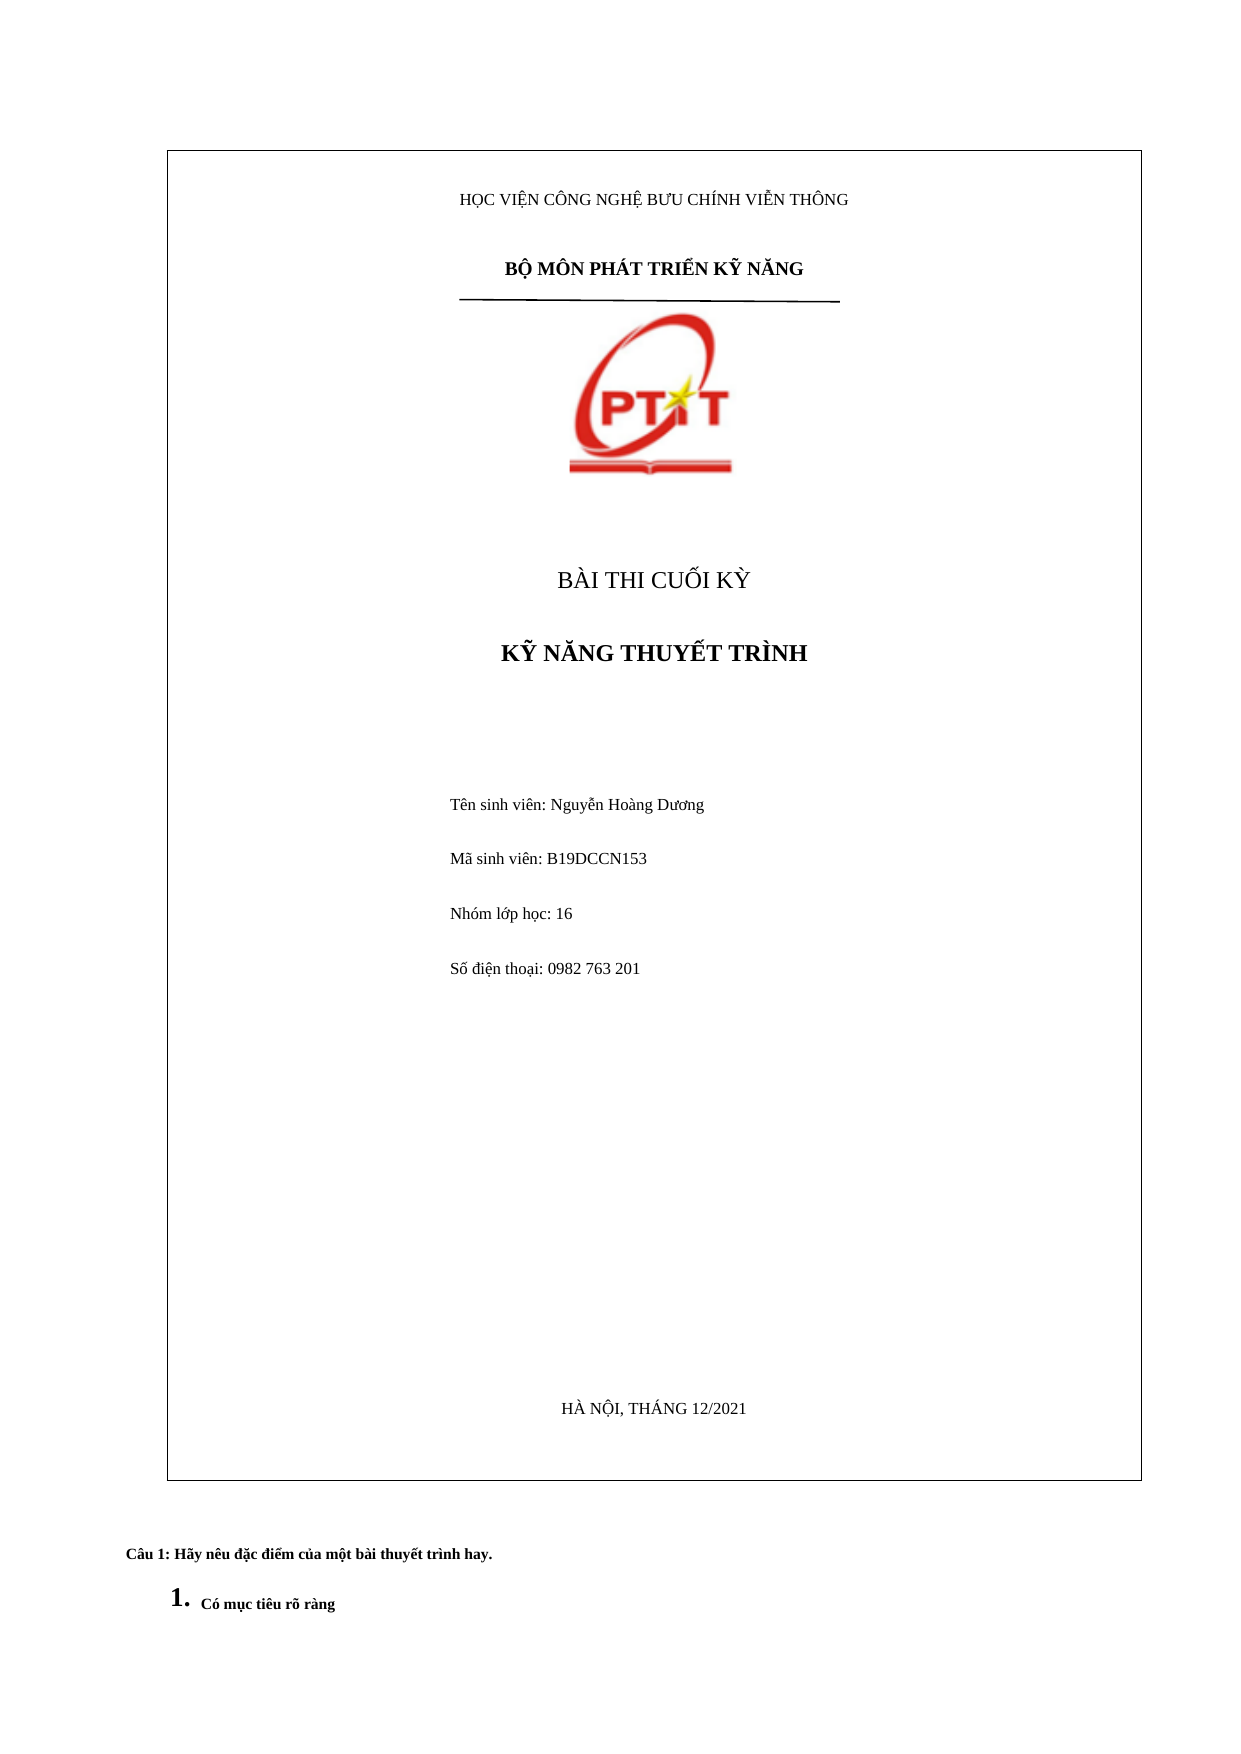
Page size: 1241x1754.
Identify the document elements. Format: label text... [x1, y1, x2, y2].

table_header HỌC VIỆN CÔNG NGHỆ BƯU CHÍNH VIỄN THÔNG BỘ MÔN PHÁT TRIỂN KỸ NĂNG [168, 151, 1141, 294]
table_cell Tên sinh viên: Nguyễn Hoàng Dương Mã sinh viên: B19DCCN153 Nhóm lớp học: 16 Số điện thoại: 0982 763 201 [168, 702, 1141, 1370]
table_cell HÀ NỘI, THÁNG 12/2021 [168, 1370, 1141, 1480]
table_cell BÀI THI CUỐI KỲ KỸ NĂNG THUYẾT TRÌNH [168, 508, 1141, 702]
table_cell [168, 294, 1141, 507]
title Câu 1: Hãy nêu đặc điểm của một bài thuyết trình hay. [126, 1531, 1143, 1562]
list Có mục tiêu rõ ràng [126, 1582, 1143, 1613]
